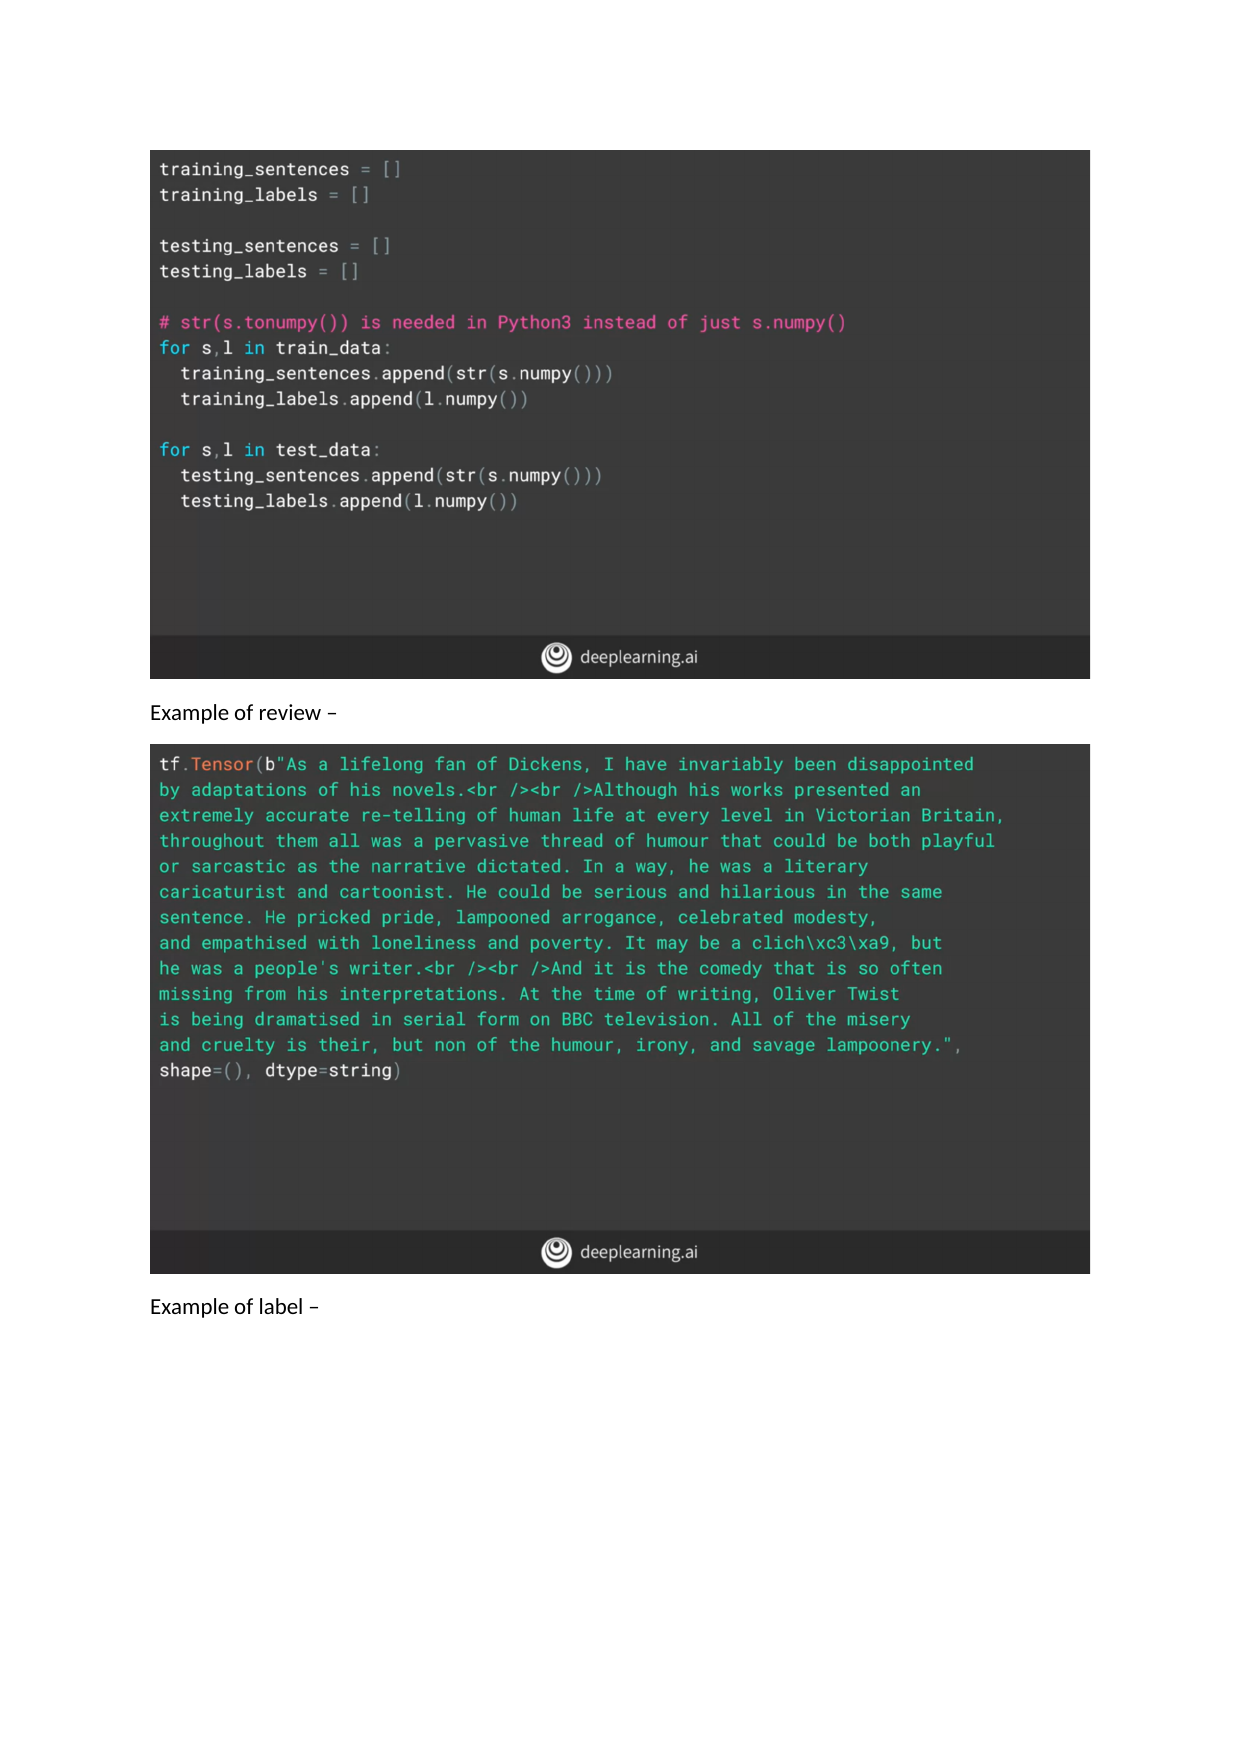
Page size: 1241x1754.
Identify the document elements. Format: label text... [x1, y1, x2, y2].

picture [150, 744, 1091, 1274]
text Example of label – [150, 1292, 1090, 1320]
text Example of review – [150, 698, 1090, 726]
picture [150, 150, 1091, 679]
